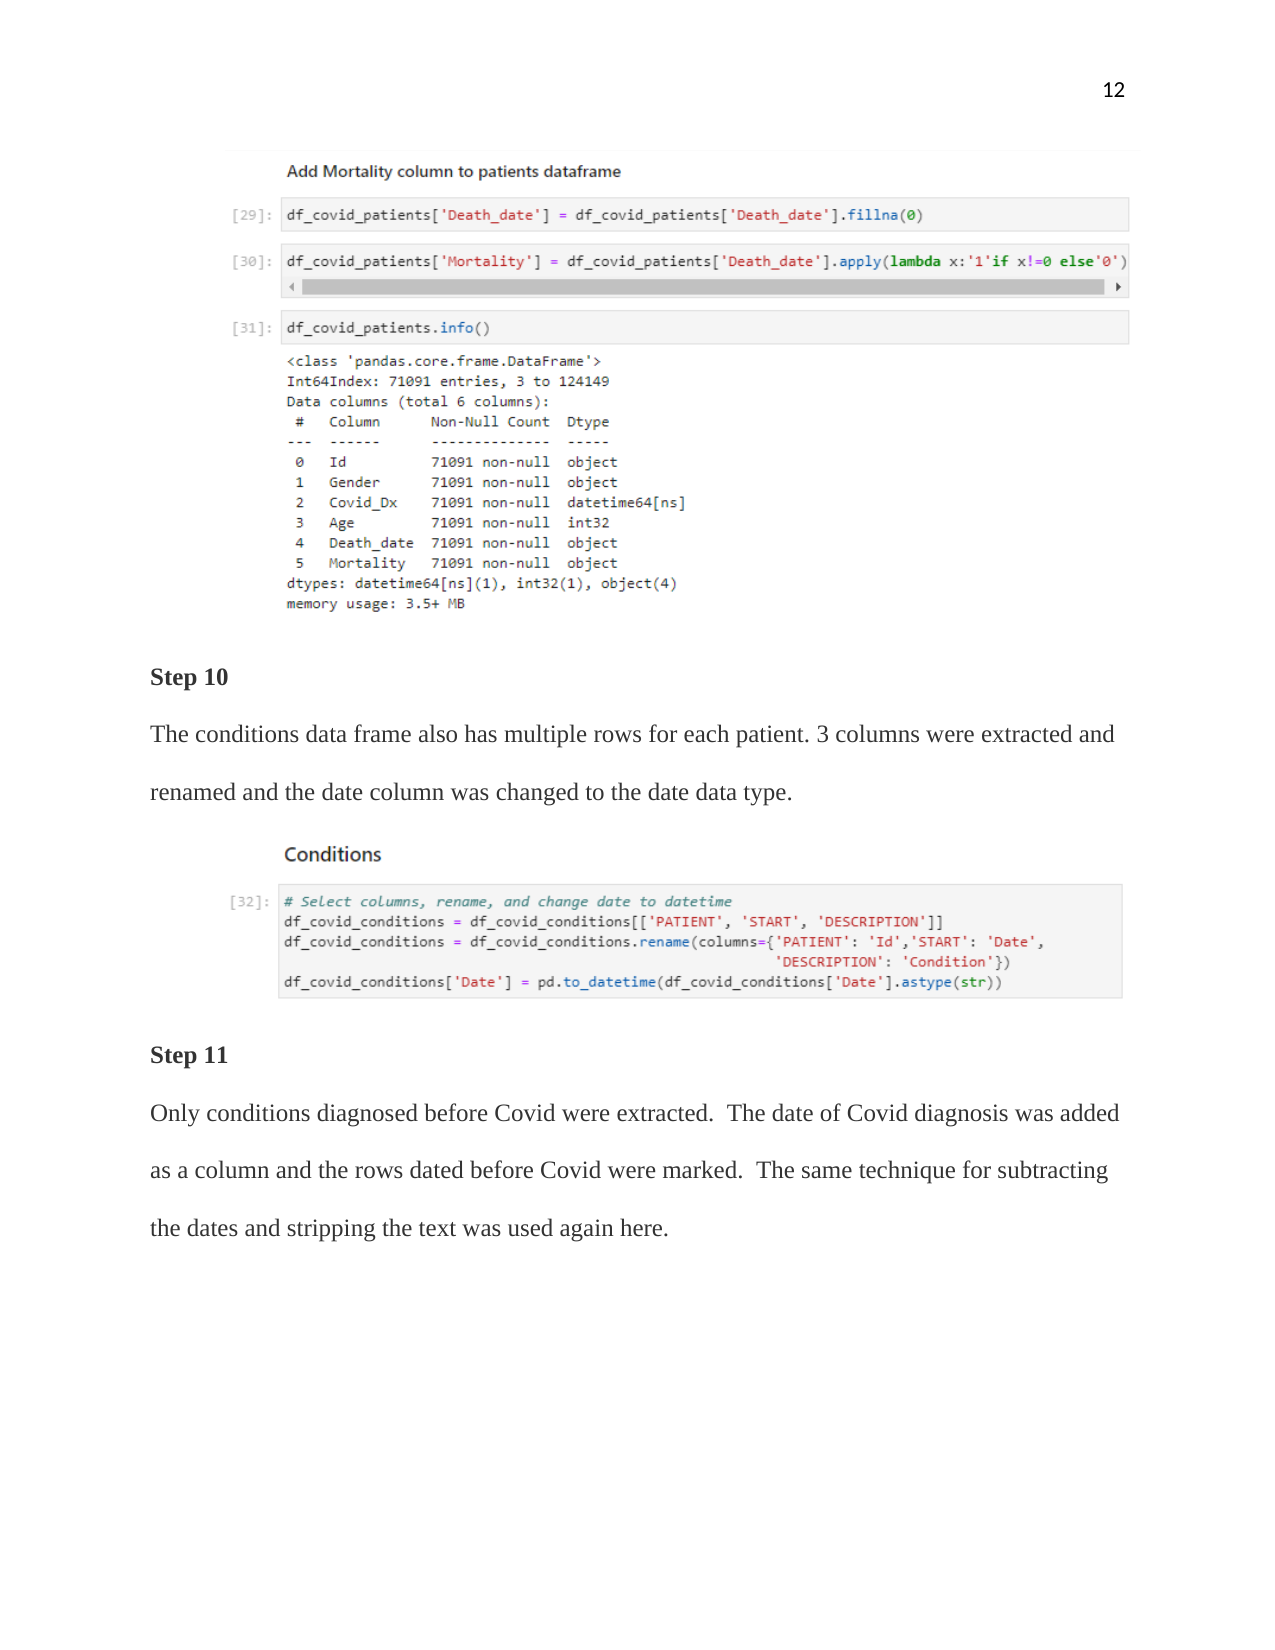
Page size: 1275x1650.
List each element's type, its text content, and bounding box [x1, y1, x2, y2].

picture [225, 150, 1141, 634]
text Step 10 [150, 662, 1125, 691]
text The conditions data frame also has multiple rows for each patient. 3 columns were extracted and renamed and the date column was changed to the date data type. [150, 719, 1125, 806]
text Step 11 [150, 1041, 1125, 1069]
picture [225, 834, 1138, 1012]
text Only conditions diagnosed before Covid were extracted. The date of Covid diagnosis was added as a column and the rows dated before Covid were marked. The same technique for subtracting the dates and stripping the text was used again here. [150, 1098, 1125, 1242]
